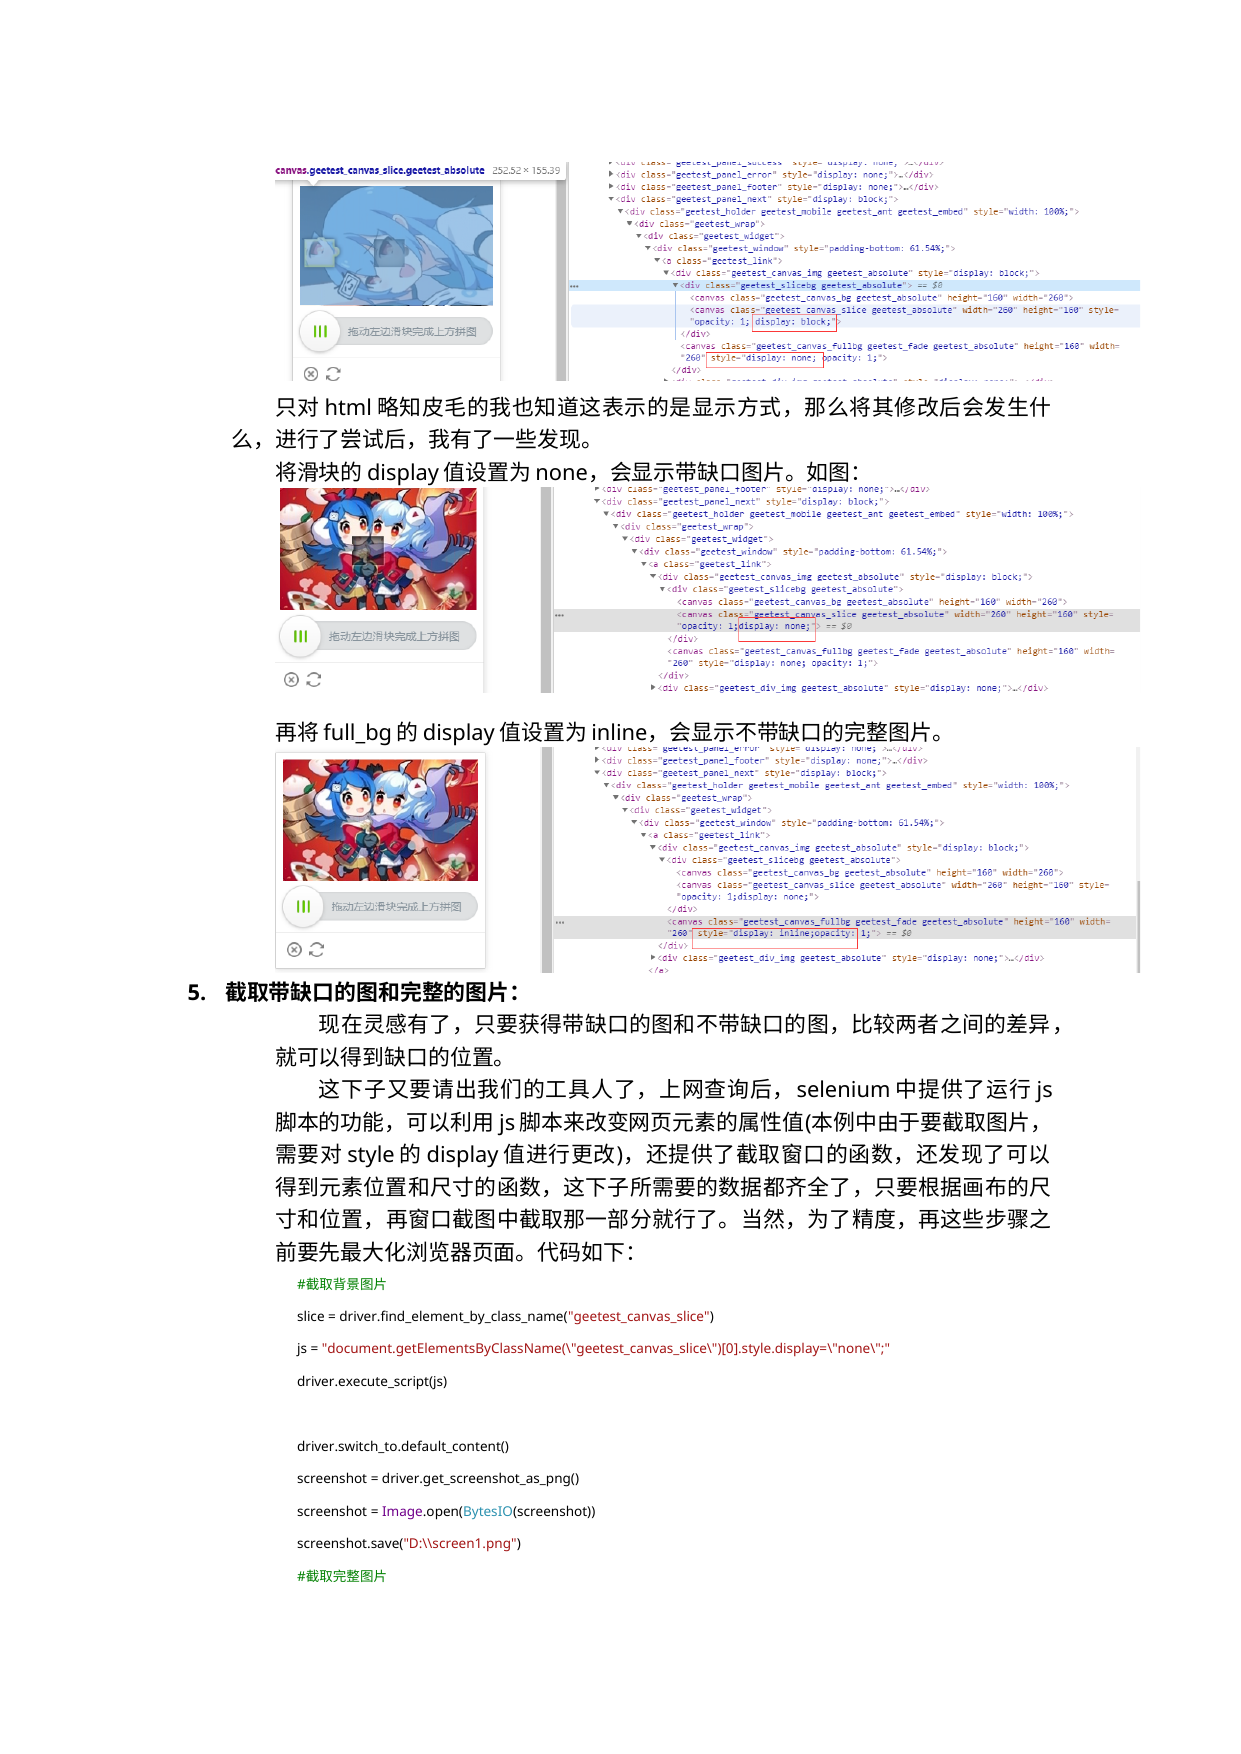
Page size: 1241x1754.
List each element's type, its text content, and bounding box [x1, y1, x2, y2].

text driver.execute_script(js) [297, 1364, 1053, 1397]
text #截取完整图片 [297, 1559, 1053, 1592]
text screenshot = Image.open(BytesIO(screenshot)) [297, 1494, 1053, 1527]
text screenshot.save("D:\\screen1.png") [297, 1527, 1053, 1559]
text 将滑块的display值设置为none，会显示带缺口图片。如图： [231, 454, 1053, 487]
text js = "document.getElementsByClassName(\"geetest_canvas_slice\")[0].style.display=\"none\";" [297, 1332, 1053, 1364]
text 只对html略知皮毛的我也知道这表示的是显示方式，那么将其修改后会发生什么，进行了尝试后，我有了一些发现。 [231, 389, 1053, 454]
picture [275, 747, 1141, 973]
text screenshot = driver.get_screenshot_as_png() [297, 1462, 1053, 1494]
text #截取背景图片 [297, 1267, 1053, 1299]
picture [275, 162, 1141, 381]
picture [275, 487, 1141, 693]
text 再将full_bg的display值设置为inline，会显示不带缺口的完整图片。 [231, 714, 1053, 747]
list 截取带缺口的图和完整的图片： [187, 974, 1053, 1007]
list 这下子又要请出我们的工具人了，上网查询后，selenium中提供了运行js脚本的功能，可以利用js脚本来改变网页元素的属性值(本例中由于要截取图片，需要对style的display值进行更改)，还提供了截取窗口的函数，还发现了可以得到元素位置和尺寸的函数，这下子所需要的数据都齐全了，只要根据画布的尺寸和位置，再窗口截图中截取那一部分就行了。当然，为了精度，再这些步骤之前要先最大化浏览器页面。代码如下： [275, 1072, 1053, 1267]
text driver.switch_to.default_content() [297, 1429, 1053, 1462]
list 现在灵感有了，只要获得带缺口的图和不带缺口的图，比较两者之间的差异，就可以得到缺口的位置。 [275, 1007, 1053, 1072]
text slice = driver.find_element_by_class_name("geetest_canvas_slice") [297, 1299, 1053, 1332]
